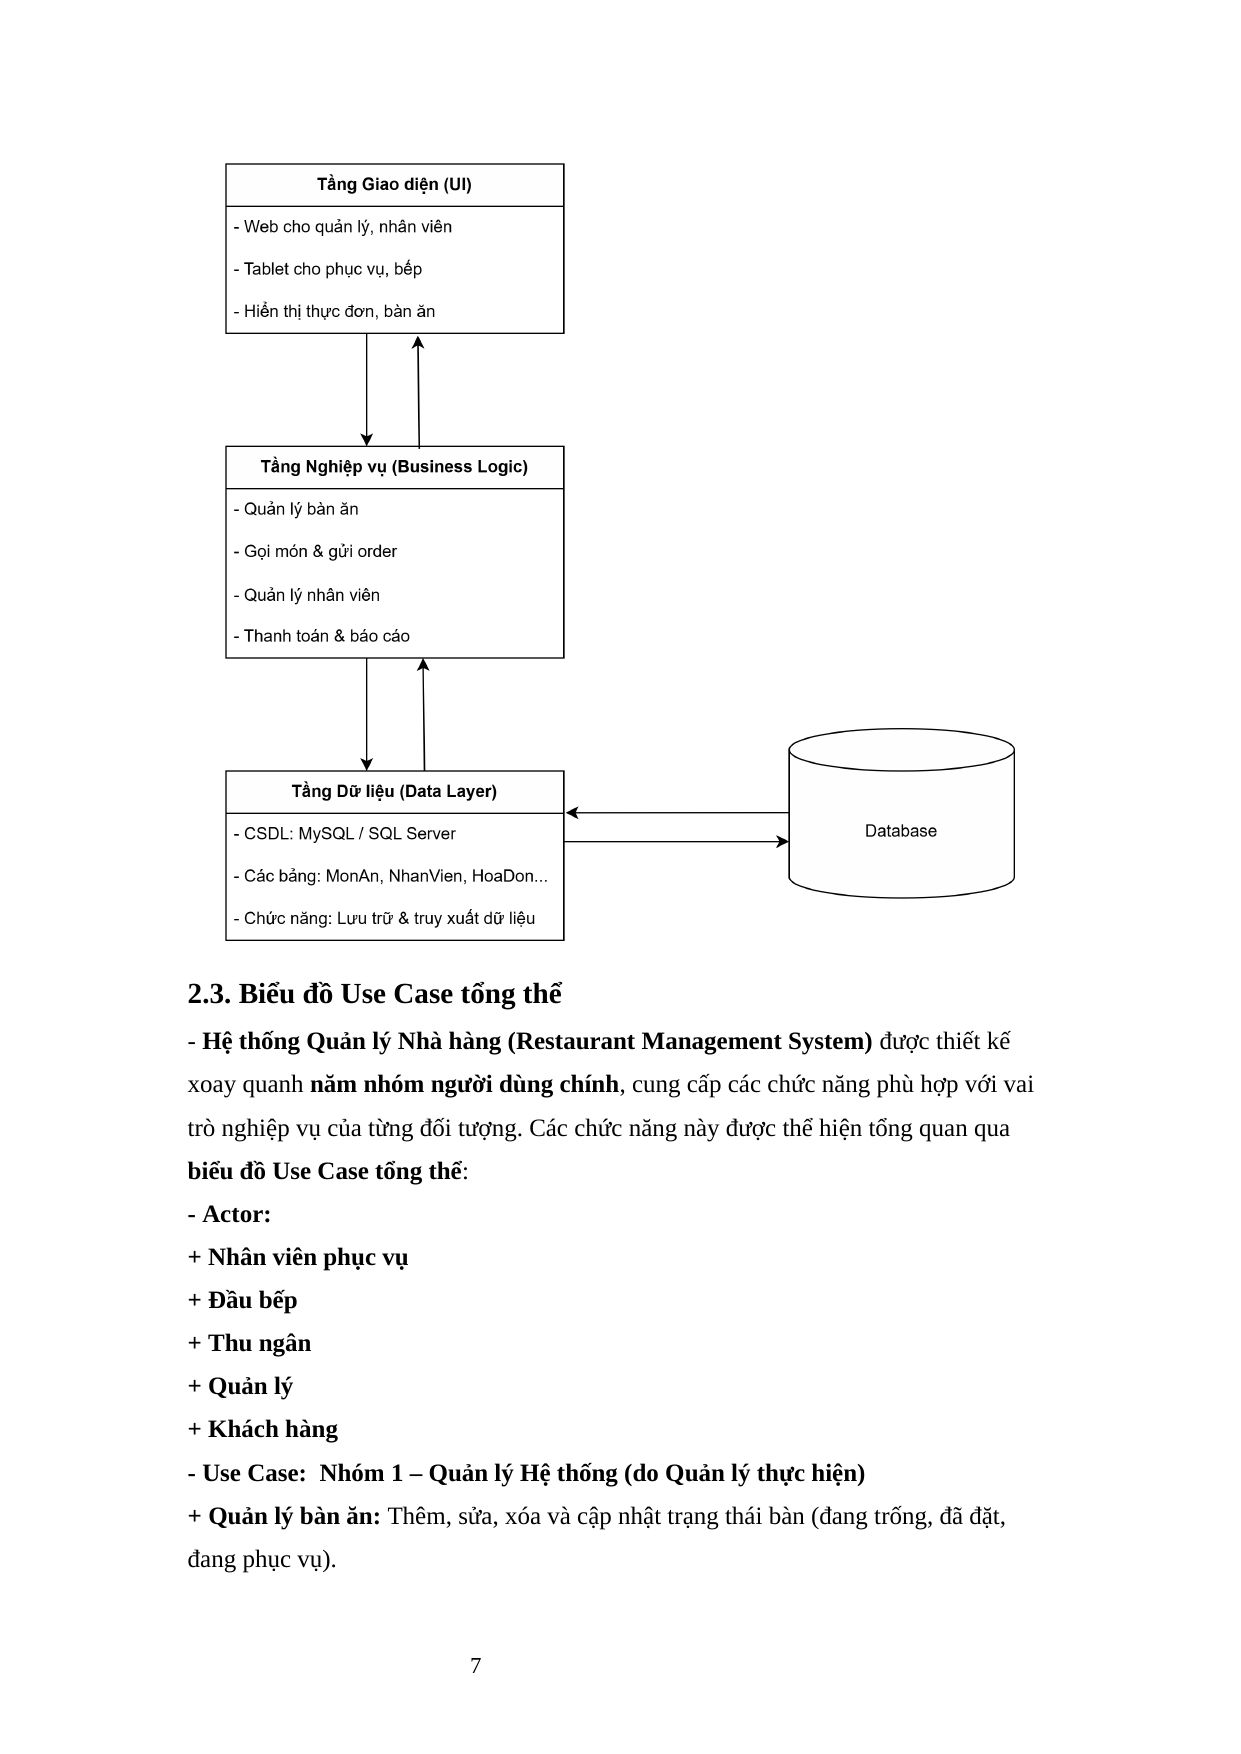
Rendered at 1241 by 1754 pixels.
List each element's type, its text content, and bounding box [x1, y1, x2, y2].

text + Khách hàng [187, 1414, 1053, 1443]
text + Thu ngân [187, 1328, 1053, 1357]
picture [212, 150, 1029, 955]
text - Use Case: Nhóm 1 – Quản lý Hệ thống (do Quản lý thực hiện)  [187, 1458, 1053, 1486]
text + Quản lý [187, 1371, 1053, 1400]
text + Đầu bếp [187, 1285, 1053, 1314]
text + Quản lý bàn ăn: Thêm, sửa, xóa và cập nhật trạng thái bàn (đang trống, đã đặt, đang phục vụ).  [187, 1501, 1053, 1573]
text - Actor: [187, 1199, 1053, 1228]
subtitle 2.3. Biểu đồ Use Case tổng thể [187, 976, 1053, 1010]
text + Nhân viên phục vụ [187, 1242, 1053, 1271]
text - Hệ thống Quản lý Nhà hàng (Restaurant Management System) được thiết kế xoay quanh năm nhóm người dùng chính, cung cấp các chức năng phù hợp với vai trò nghiệp vụ của từng đối tượng. Các chức năng này được thể hiện tổng quan qua biểu đồ Use Case tổng thể: [187, 1026, 1053, 1184]
